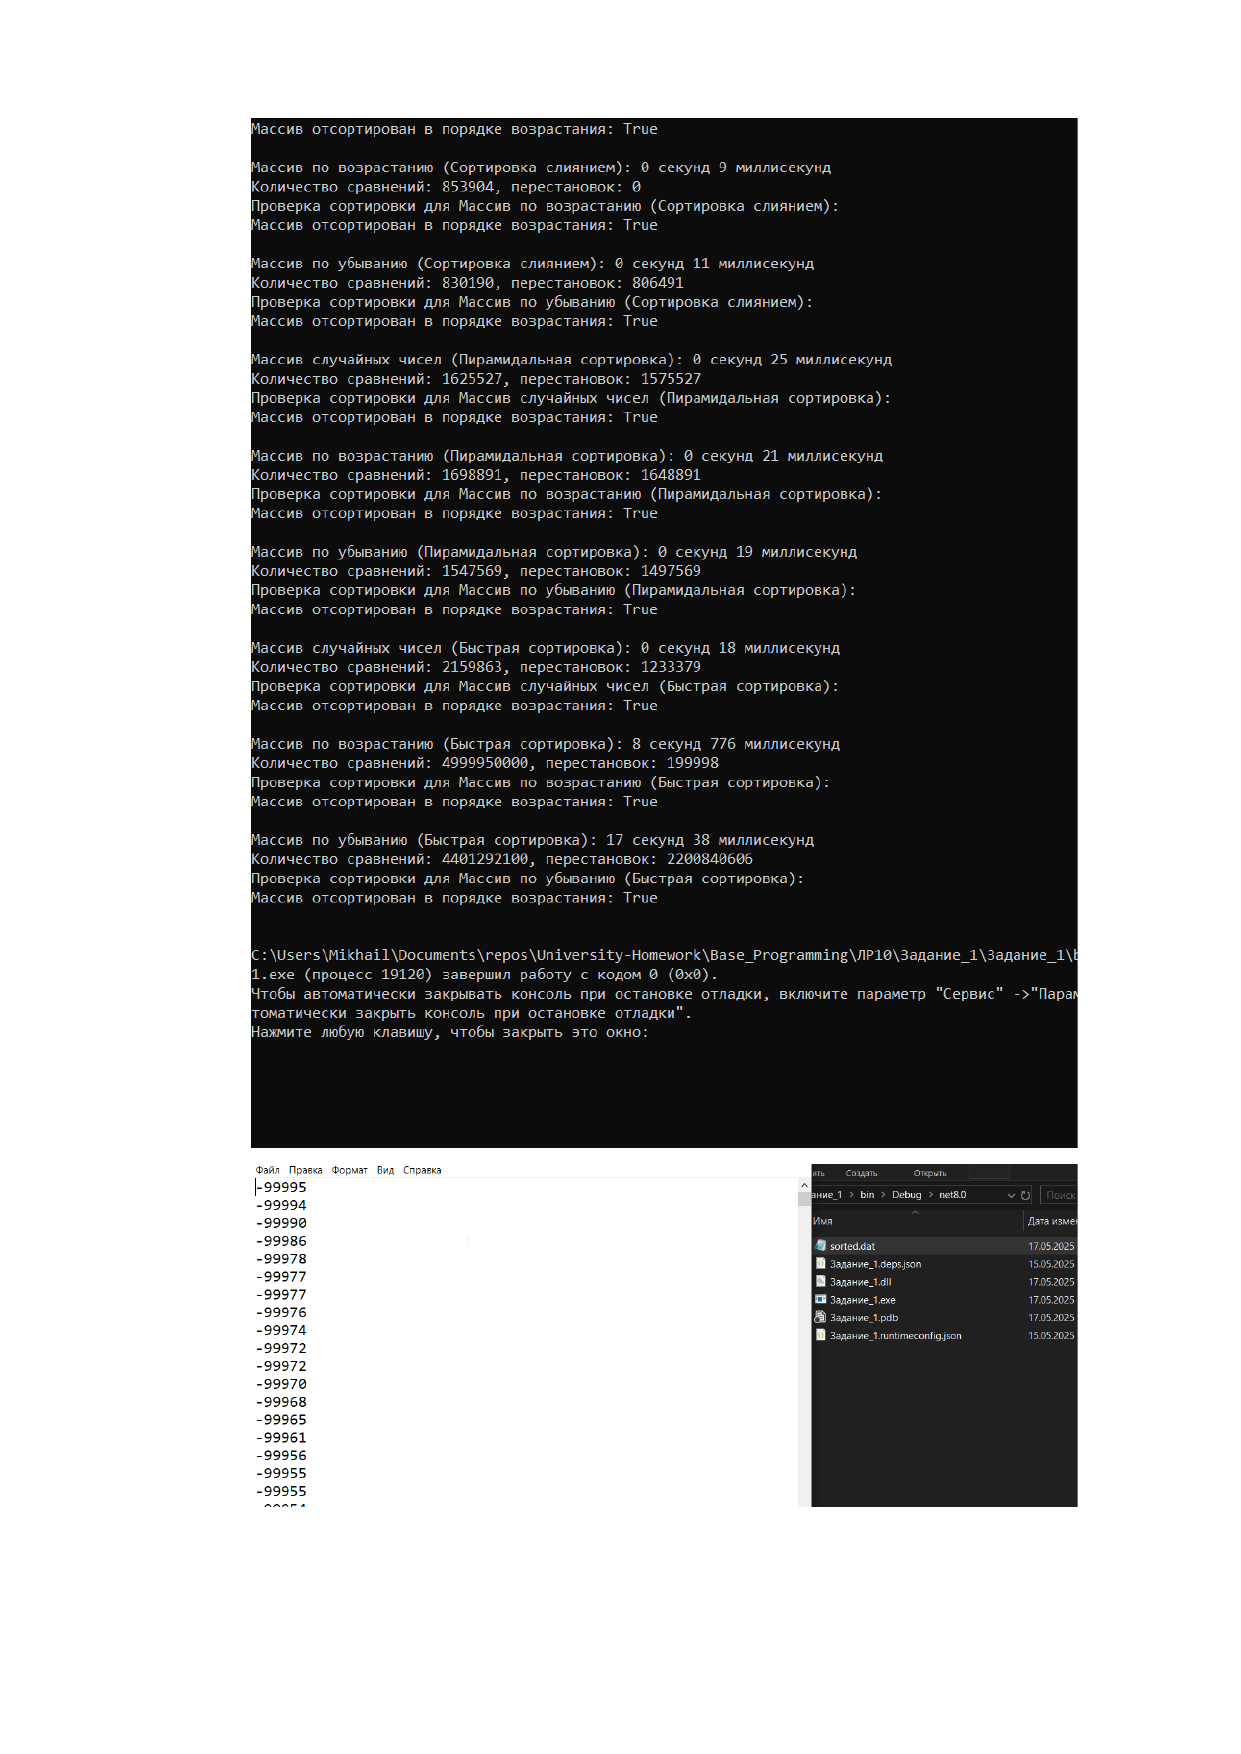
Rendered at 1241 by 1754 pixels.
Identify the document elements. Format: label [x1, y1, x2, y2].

picture [251, 118, 1078, 1148]
picture [251, 1164, 1078, 1507]
